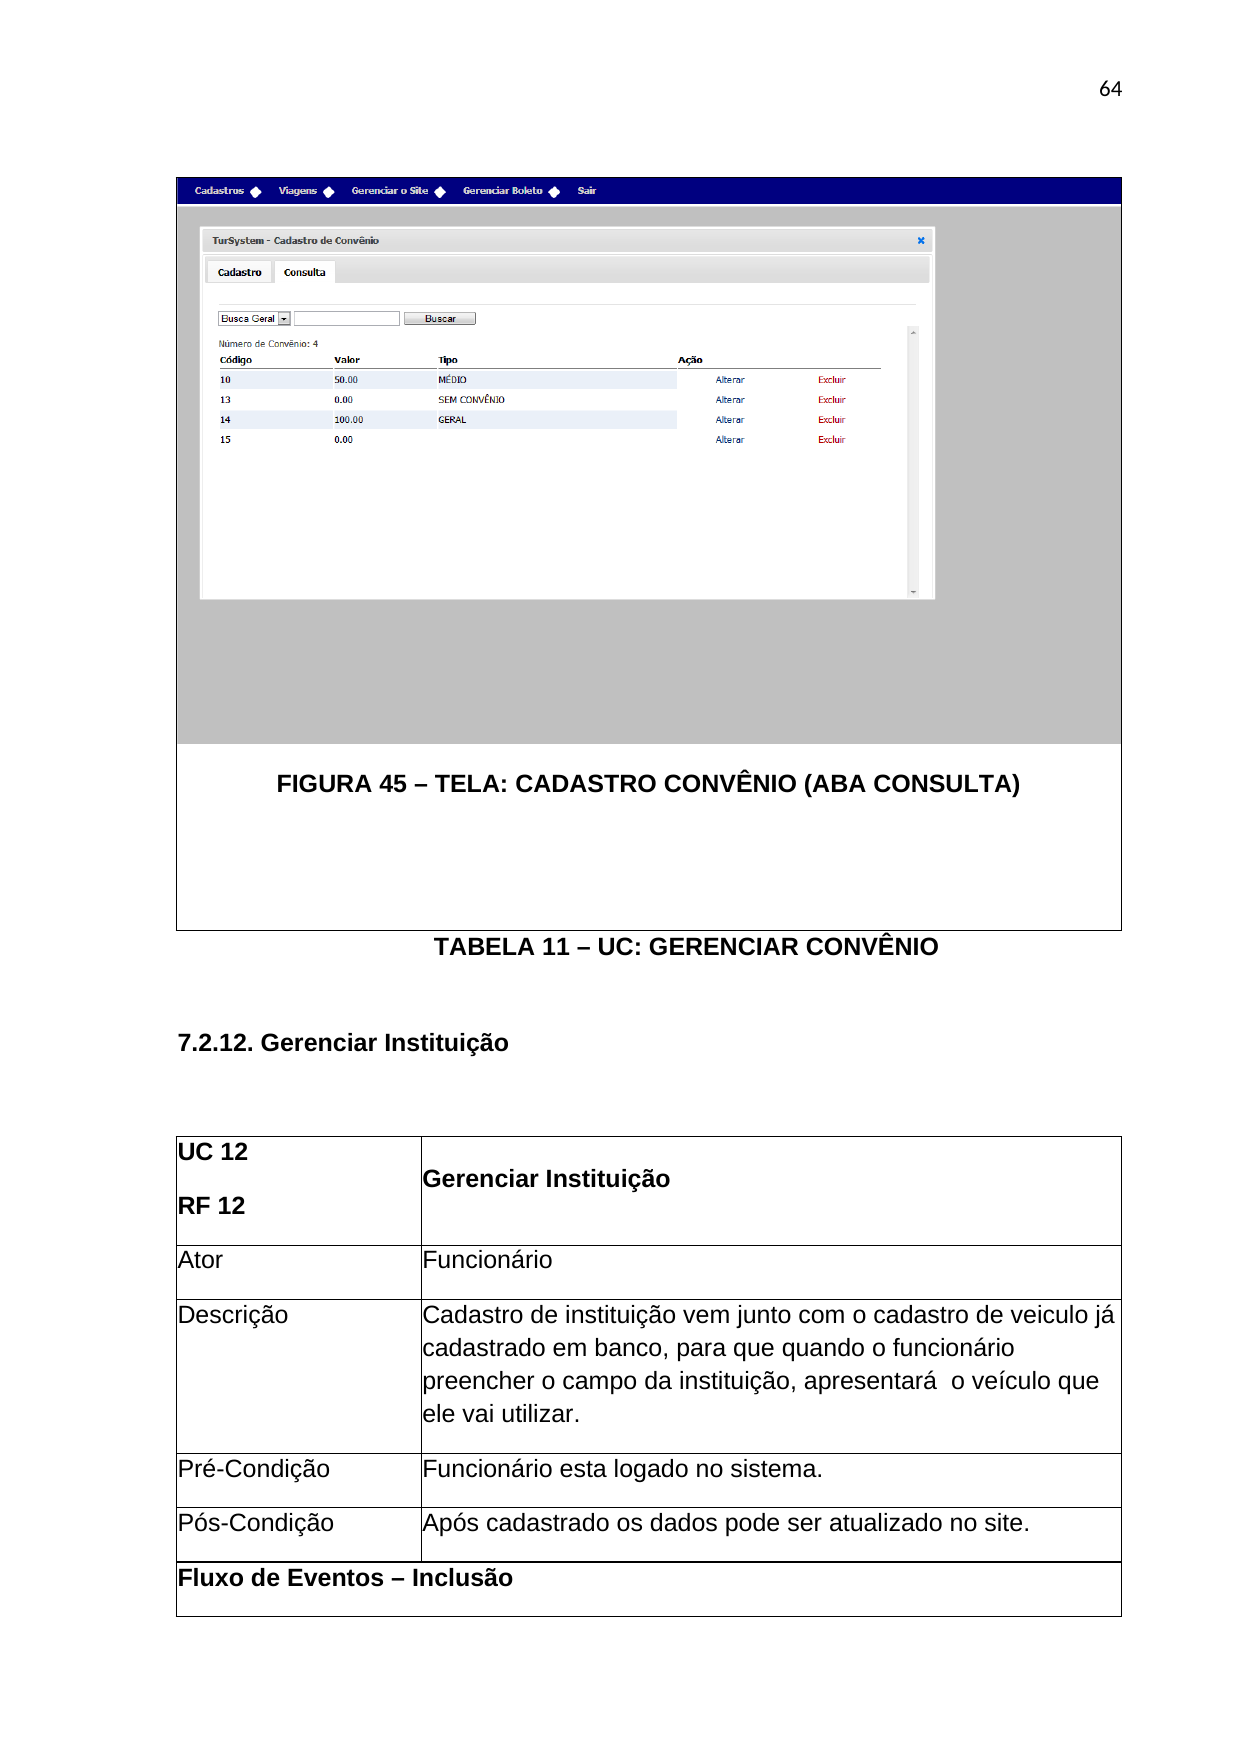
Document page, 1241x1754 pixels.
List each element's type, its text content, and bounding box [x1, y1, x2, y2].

table_cell Pós-Condição [177, 1508, 421, 1561]
table_cell FIGURA 43 – UC: GERENCIAR CONVÊNIO FIGURA 44 – TELA: CADASTRO CONVÊNIO FIGURA 45 – TELA: CADASTRO CONVÊNIO (ABA CONSULTA) [177, 744, 1121, 930]
table_header Gerenciar Instituição [422, 1137, 1121, 1244]
table_cell Fluxo de Eventos – Inclusão [177, 1563, 1121, 1616]
table_cell Funcionário esta logado no sistema. [422, 1454, 1121, 1507]
table_cell Pré-Condição [177, 1454, 421, 1507]
table_cell Ator [177, 1246, 421, 1299]
table_header UC 12 RF 12 [177, 1137, 421, 1244]
table_cell Descrição [177, 1300, 421, 1452]
text 7.2.12. Gerenciar Instituição [177, 1028, 1122, 1057]
table_cell Funcionário [422, 1246, 1121, 1299]
text TABELA 11 – UC: GERENCIAR CONVÊNIO [177, 931, 1122, 960]
picture [177, 178, 1121, 744]
table_cell Cadastro de instituição vem junto com o cadastro de veiculo já cadastrado em banco, para que quando o funcionário preencher o campo da instituição, apresentará o veículo que ele vai utilizar. [422, 1300, 1121, 1452]
table_cell Após cadastrado os dados pode ser atualizado no site. [422, 1508, 1121, 1561]
